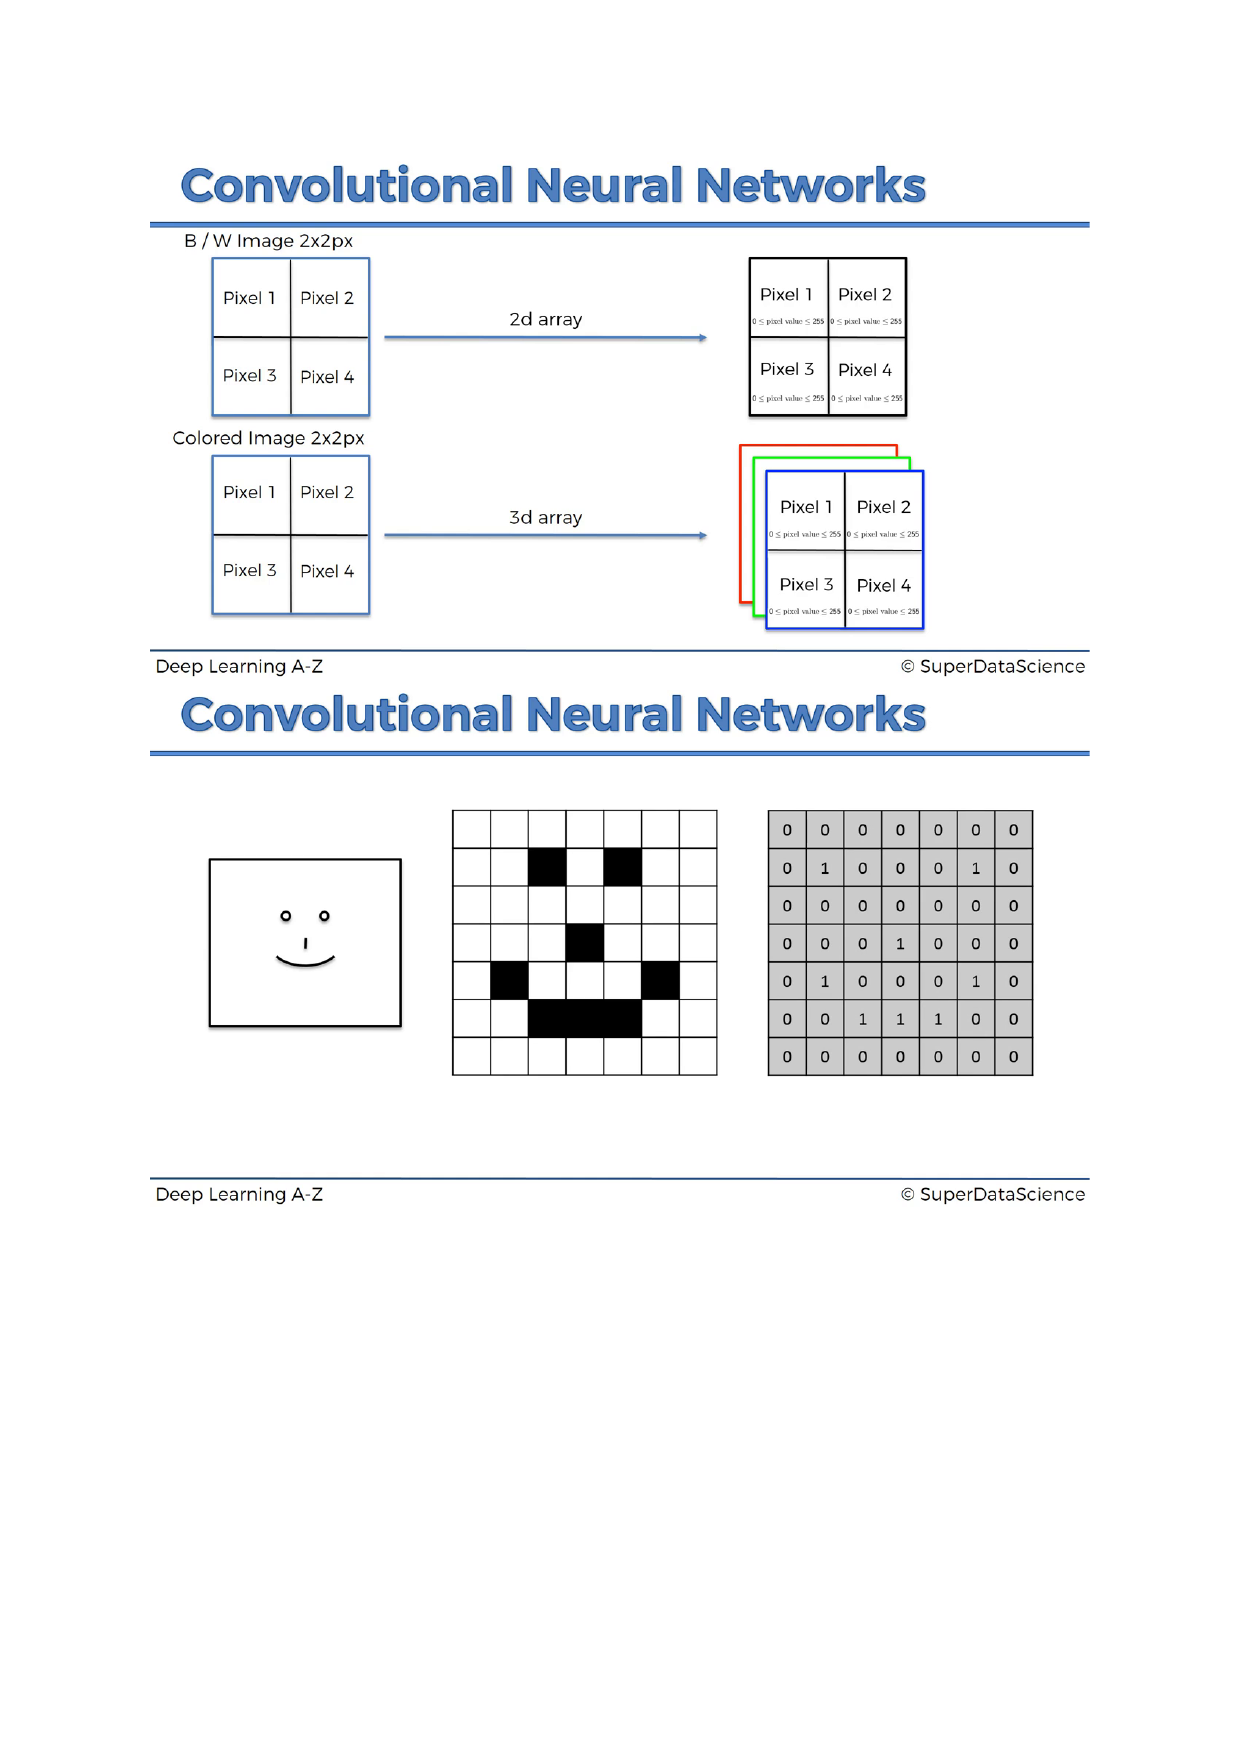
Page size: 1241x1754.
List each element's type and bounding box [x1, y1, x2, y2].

picture [150, 150, 1090, 1207]
